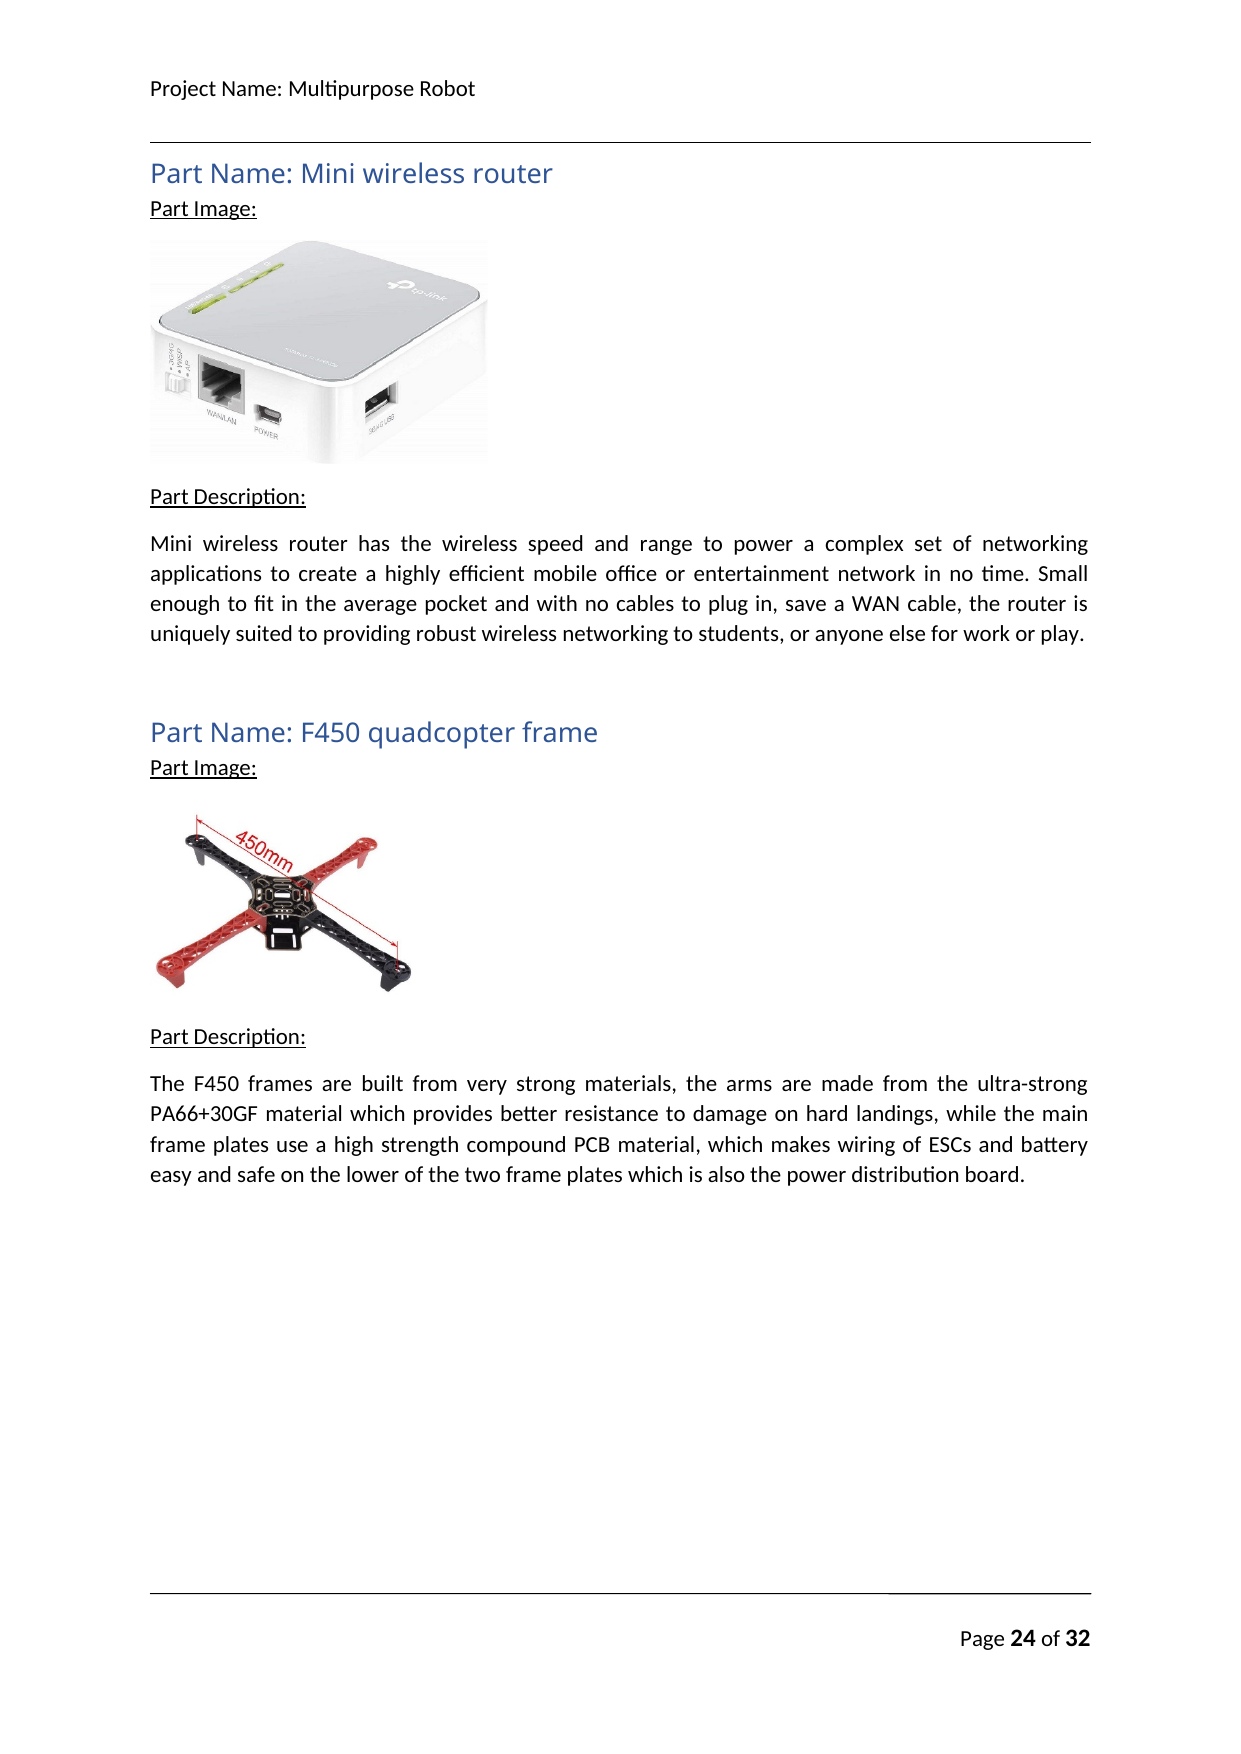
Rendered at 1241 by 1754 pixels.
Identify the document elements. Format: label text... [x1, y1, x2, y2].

picture [150, 240, 488, 464]
text Part Image: [150, 194, 1090, 222]
picture [150, 800, 421, 1004]
text Mini wireless router has the wireless speed and range to power a complex set of networking applications to create a highly efficient mobile office or entertainment network in no time. Small enough to fit in the average pocket and with no cables to plug in, save a WAN cable, the router is uniquely suited to providing robust wireless networking to students, or anyone else for work or play. [150, 529, 1090, 647]
text Part Description: [150, 1022, 1090, 1051]
text Part Image: [150, 753, 1090, 781]
text Part Description: [150, 482, 1090, 510]
subtitle Part Name: Mini wireless router [150, 154, 1090, 191]
subtitle Part Name: F450 quadcopter frame [150, 713, 1090, 750]
text The F450 frames are built from very strong materials, the arms are made from the ultra-strong PA66+30GF material which provides better resistance to damage on hard landings, while the main frame plates use a high strength compound PCB material, which makes wiring of ESCs and battery easy and safe on the lower of the two frame plates which is also the power distribution board. [150, 1069, 1090, 1188]
